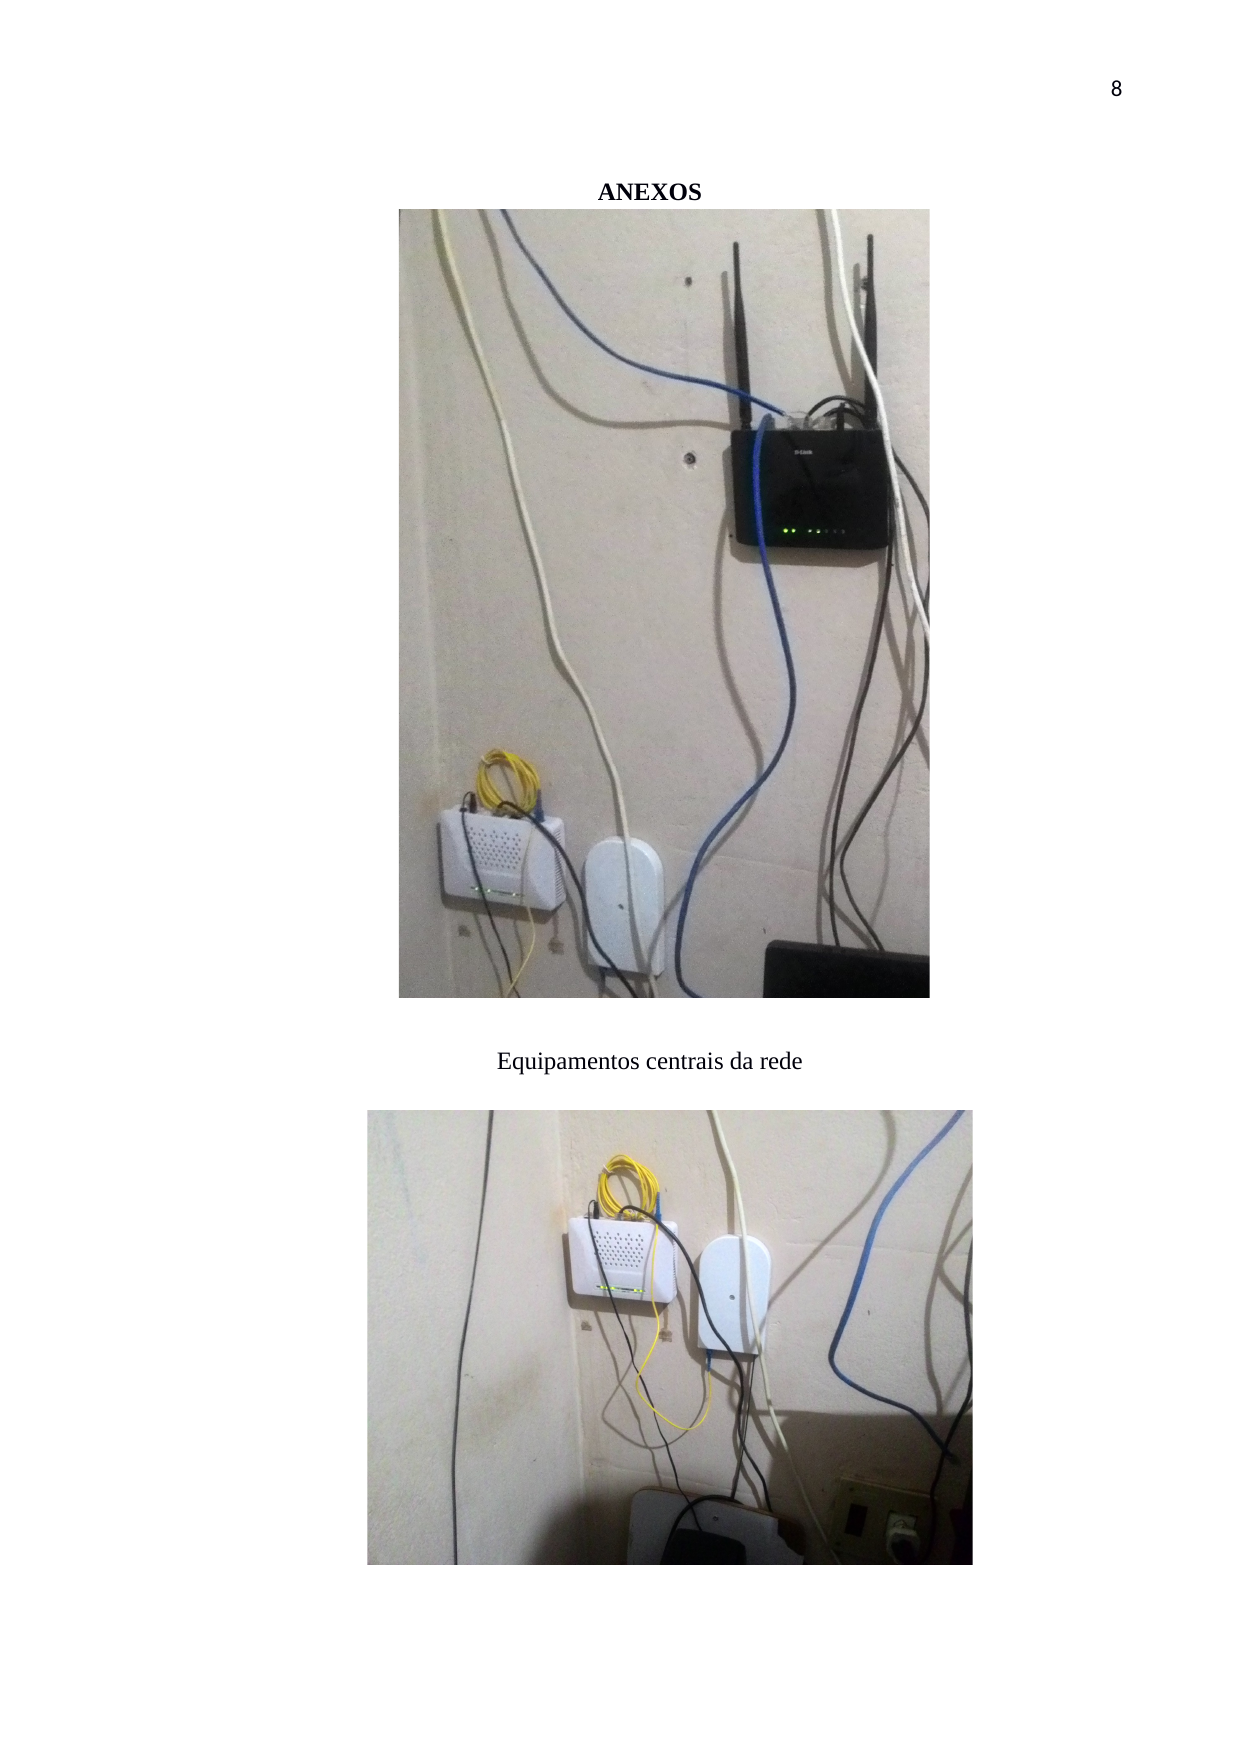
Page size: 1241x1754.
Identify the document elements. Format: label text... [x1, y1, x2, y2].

picture [367, 1110, 973, 1565]
text Equipamentos centrais da rede [177, 1046, 1122, 1074]
text ANEXOS [177, 177, 1122, 206]
picture [398, 209, 930, 998]
